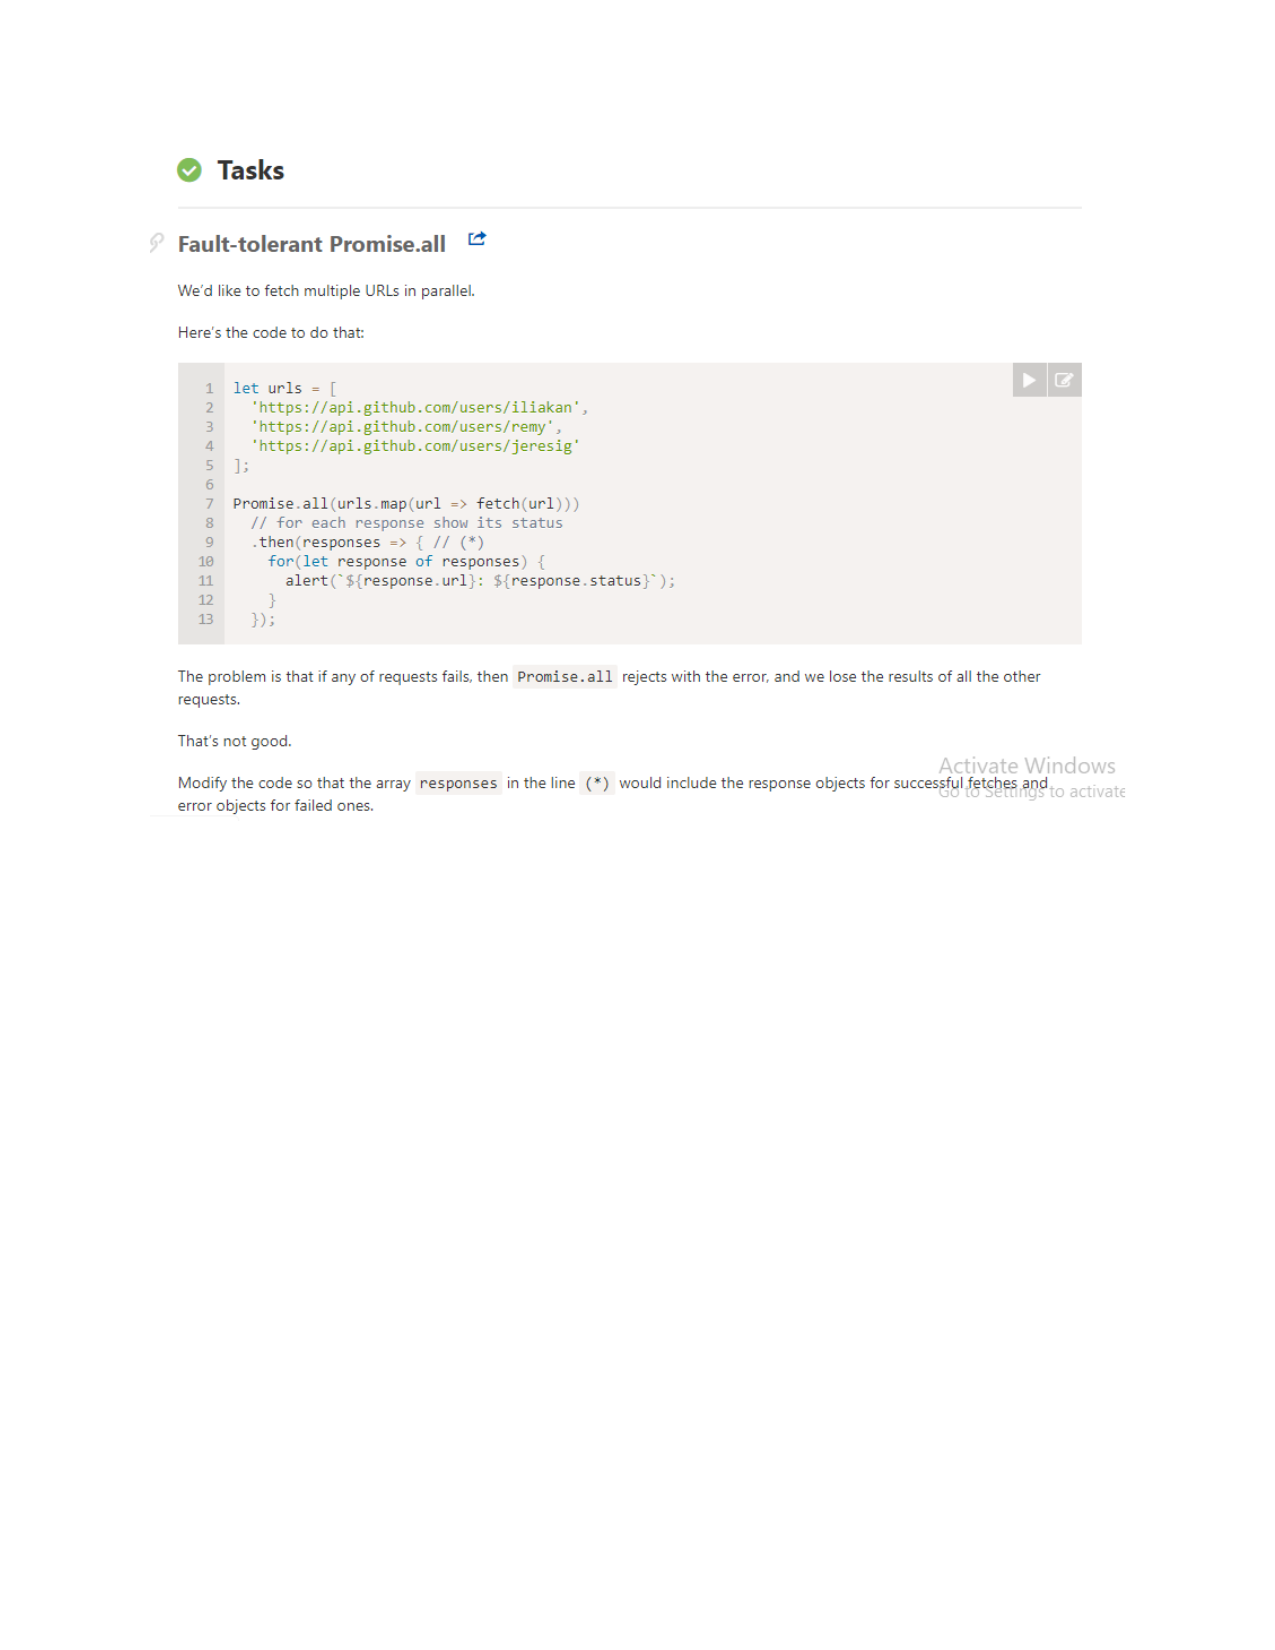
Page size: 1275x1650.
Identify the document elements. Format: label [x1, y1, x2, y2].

picture [150, 150, 1125, 821]
